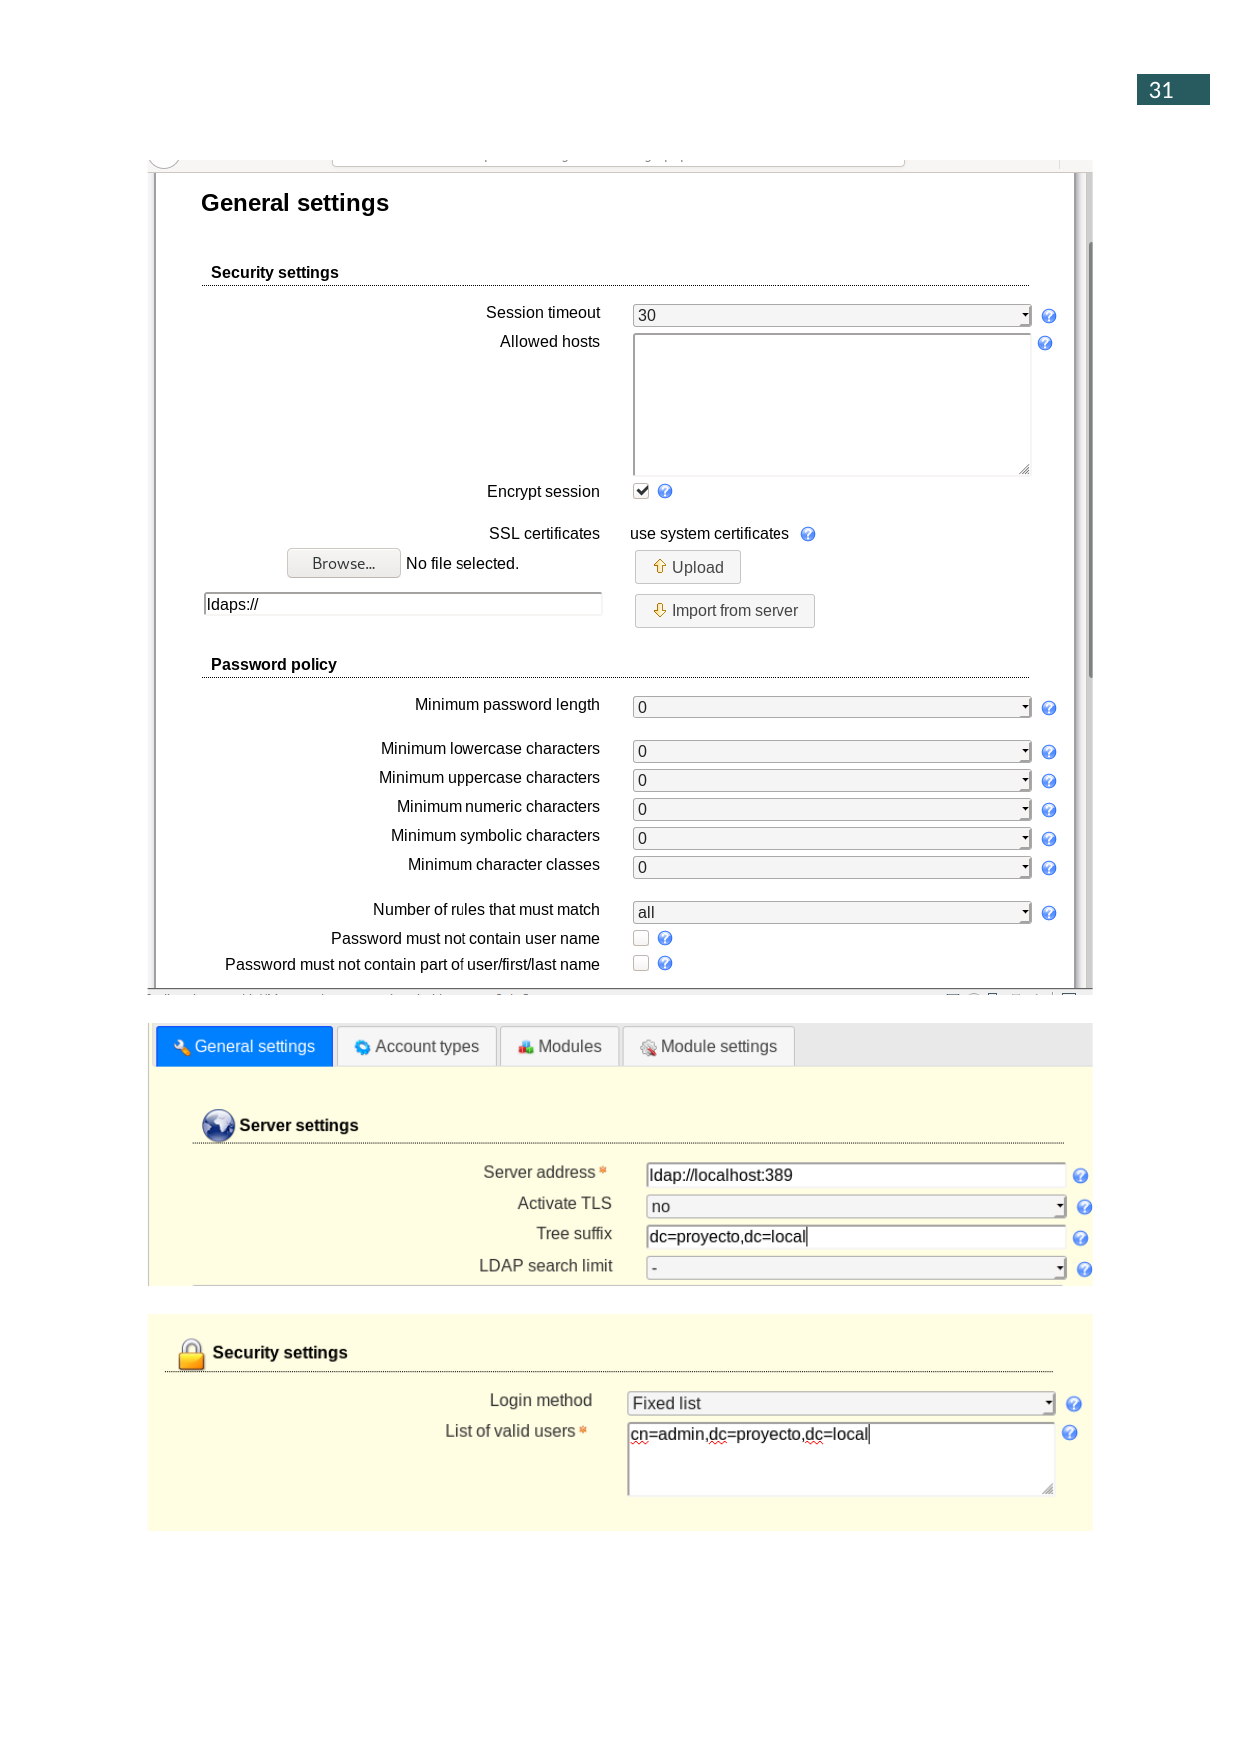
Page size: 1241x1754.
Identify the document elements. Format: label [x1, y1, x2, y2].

picture [147, 1314, 1093, 1531]
picture [147, 1023, 1093, 1286]
picture [147, 160, 1093, 995]
